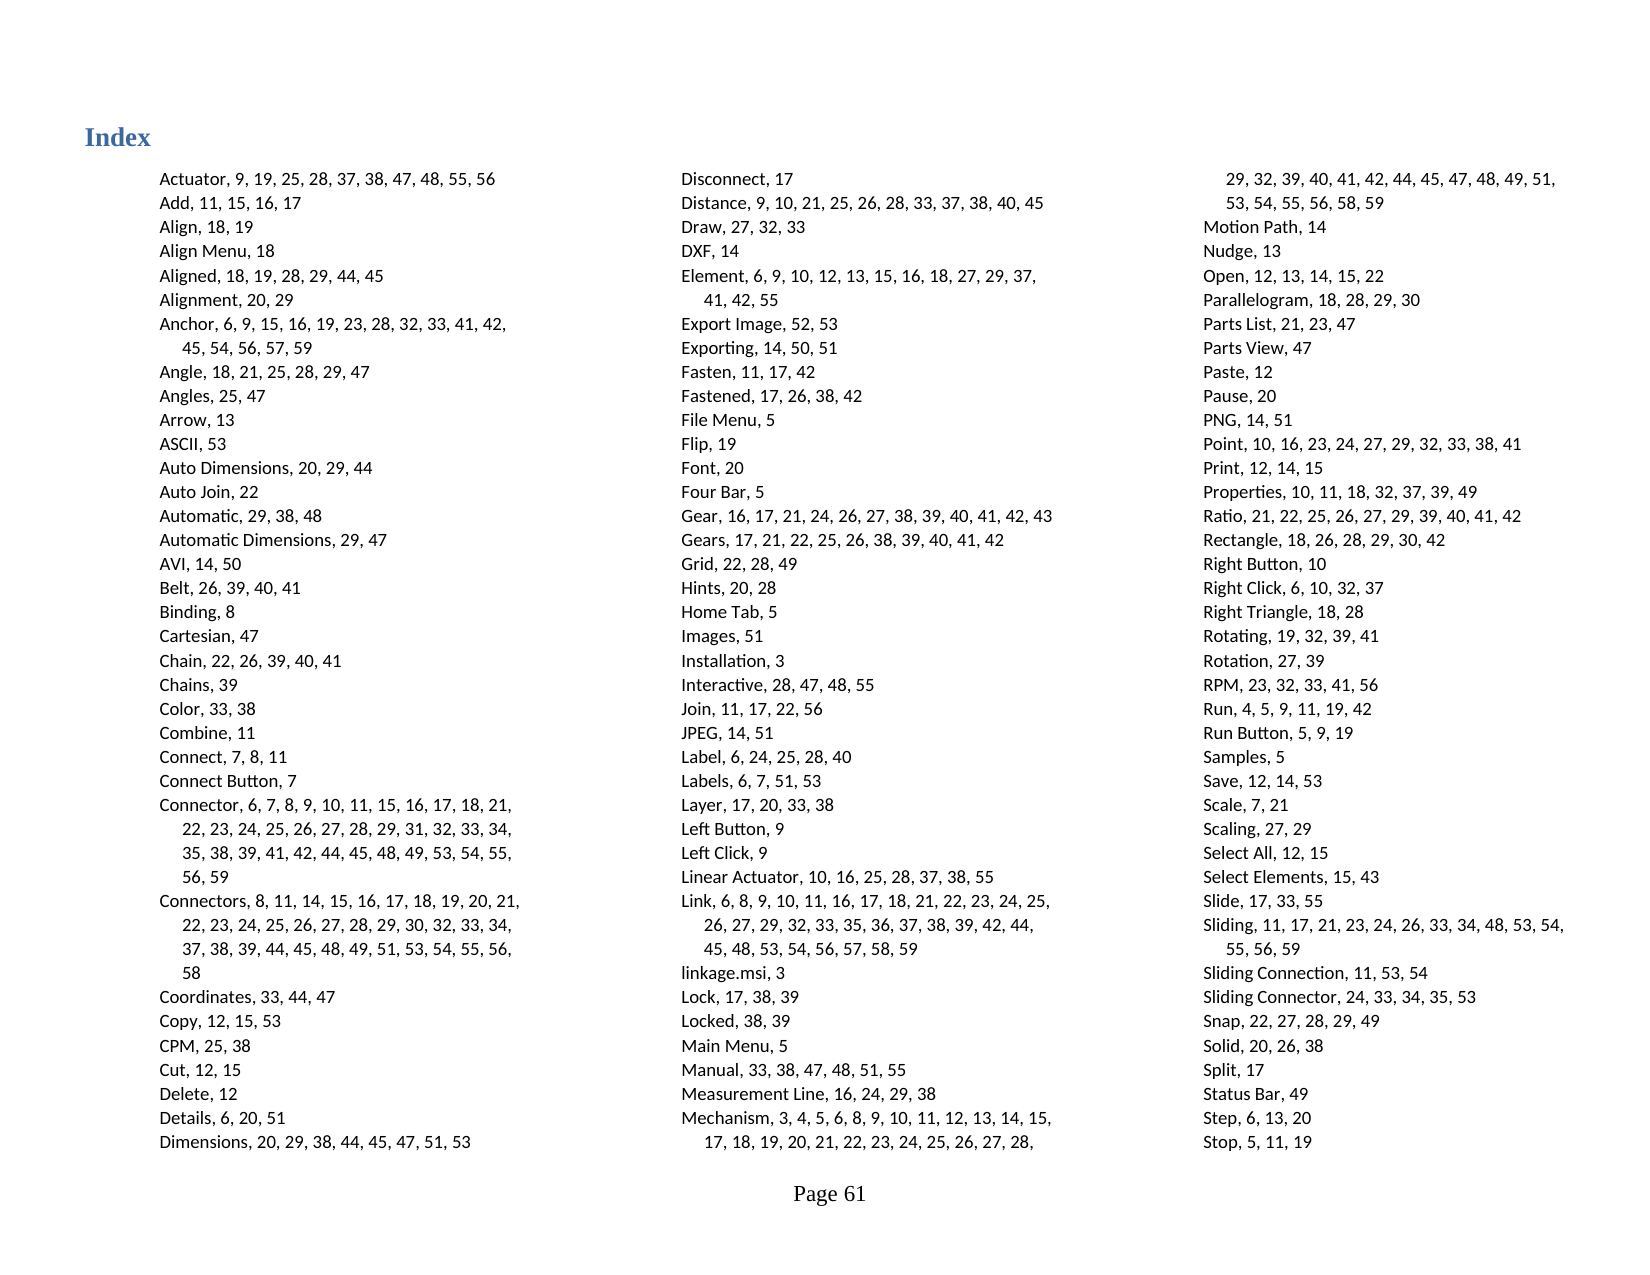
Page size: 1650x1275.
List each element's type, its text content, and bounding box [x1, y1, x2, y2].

text Fastened, 17, 26, 38, 42 [681, 384, 1053, 407]
text ASCII, 53 [159, 432, 531, 455]
text Open, 12, 13, 14, 15, 22 [1203, 264, 1575, 287]
text Select Elements, 15, 43 [1203, 865, 1575, 888]
text Home Tab, 5 [681, 601, 1053, 623]
text Interactive, 28, 47, 48, 55 [681, 673, 1053, 696]
text Link, 6, 8, 9, 10, 11, 16, 17, 18, 21, 22, 23, 24, 25, 26, 27, 29, 32, 33, 35, 36, 37, 38, 39, 42, 44, 45, 48, 53, 54, 56, 57, 58, 59 [681, 889, 1053, 960]
text Disconnect, 17 [681, 167, 1053, 190]
text Add, 11, 15, 16, 17 [159, 192, 531, 214]
text Ratio, 21, 22, 25, 26, 27, 29, 39, 40, 41, 42 [1203, 504, 1575, 527]
text Parallelogram, 18, 28, 29, 30 [1203, 288, 1575, 311]
text Snap, 22, 27, 28, 29, 49 [1203, 1010, 1575, 1033]
text Parts List, 21, 23, 47 [1203, 312, 1575, 335]
text Copy, 12, 15, 53 [159, 1010, 531, 1033]
text PNG, 14, 51 [1203, 408, 1575, 431]
text Right Triangle, 18, 28 [1203, 601, 1575, 623]
subtitle Index [84, 121, 1575, 152]
text Export Image, 52, 53 [681, 312, 1053, 335]
text Main Menu, 5 [681, 1034, 1053, 1057]
text Manual, 33, 38, 47, 48, 51, 55 [681, 1058, 1053, 1081]
text Scale, 7, 21 [1203, 793, 1575, 816]
text DXF, 14 [681, 240, 1053, 263]
text RPM, 23, 32, 33, 41, 56 [1203, 673, 1575, 696]
text Installation, 3 [681, 649, 1053, 672]
text Coordinates, 33, 44, 47 [159, 986, 531, 1008]
text Label, 6, 24, 25, 28, 40 [681, 745, 1053, 768]
text Left Button, 9 [681, 817, 1053, 840]
text CPM, 25, 38 [159, 1034, 531, 1057]
text Join, 11, 17, 22, 56 [681, 697, 1053, 720]
text Cut, 12, 15 [159, 1058, 531, 1081]
text Point, 10, 16, 23, 24, 27, 29, 32, 33, 38, 41 [1203, 432, 1575, 455]
text Right Button, 10 [1203, 552, 1575, 575]
text Connector, 6, 7, 8, 9, 10, 11, 15, 16, 17, 18, 21, 22, 23, 24, 25, 26, 27, 28, 29, 31, 32, 33, 34, 35, 38, 39, 41, 42, 44, 45, 48, 49, 53, 54, 55, 56, 59 [159, 793, 531, 888]
text Automatic Dimensions, 29, 47 [159, 528, 531, 551]
text Parts View, 47 [1203, 336, 1575, 359]
text Linear Actuator, 10, 16, 25, 28, 37, 38, 55 [681, 865, 1053, 888]
text Chain, 22, 26, 39, 40, 41 [159, 649, 531, 672]
text Fasten, 11, 17, 42 [681, 360, 1053, 383]
text Samples, 5 [1203, 745, 1575, 768]
text Binding, 8 [159, 601, 531, 623]
text Connect Button, 7 [159, 769, 531, 792]
text Combine, 11 [159, 721, 531, 744]
text Arrow, 13 [159, 408, 531, 431]
text Stop, 5, 11, 19 [1203, 1130, 1575, 1153]
text Actuator, 9, 19, 25, 28, 37, 38, 47, 48, 55, 56 [159, 167, 531, 190]
text Anchor, 6, 9, 15, 16, 19, 23, 28, 32, 33, 41, 42, 45, 54, 56, 57, 59 [159, 312, 531, 359]
text Aligned, 18, 19, 28, 29, 44, 45 [159, 264, 531, 287]
text Gears, 17, 21, 22, 25, 26, 38, 39, 40, 41, 42 [681, 528, 1053, 551]
text Belt, 26, 39, 40, 41 [159, 577, 531, 599]
text Nudge, 13 [1203, 240, 1575, 263]
text Details, 6, 20, 51 [159, 1106, 531, 1129]
text AVI, 14, 50 [159, 552, 531, 575]
text Angle, 18, 21, 25, 28, 29, 47 [159, 360, 531, 383]
text JPEG, 14, 51 [681, 721, 1053, 744]
text Slide, 17, 33, 55 [1203, 889, 1575, 912]
text Mechanism, 3, 4, 5, 6, 8, 9, 10, 11, 12, 13, 14, 15, 17, 18, 19, 20, 21, 22, 23, 24, 25, 26, 27, 28, 29, 32, 39, 40, 41, 42, 44, 45, 47, 48, 49, 51, 53, 54, 55, 56, 58, 59 [681, 1106, 1053, 1153]
text Alignment, 20, 29 [159, 288, 531, 311]
text Measurement Line, 16, 24, 29, 38 [681, 1082, 1053, 1105]
text Scaling, 27, 29 [1203, 817, 1575, 840]
text File Menu, 5 [681, 408, 1053, 431]
text Paste, 12 [1203, 360, 1575, 383]
text Locked, 38, 39 [681, 1010, 1053, 1033]
text Sliding Connection, 11, 53, 54 [1203, 962, 1575, 984]
text linkage.msi, 3 [681, 962, 1053, 984]
text Mechanism, 3, 4, 5, 6, 8, 9, 10, 11, 12, 13, 14, 15, 17, 18, 19, 20, 21, 22, 23, 24, 25, 26, 27, 28, 29, 32, 39, 40, 41, 42, 44, 45, 47, 48, 49, 51, 53, 54, 55, 56, 58, 59 [1203, 167, 1575, 214]
text Sliding, 11, 17, 21, 23, 24, 26, 33, 34, 48, 53, 54, 55, 56, 59 [1203, 913, 1575, 960]
text Distance, 9, 10, 21, 25, 26, 28, 33, 37, 38, 40, 45 [681, 192, 1053, 214]
text Auto Join, 22 [159, 480, 531, 503]
text Select All, 12, 15 [1203, 841, 1575, 864]
text Dimensions, 20, 29, 38, 44, 45, 47, 51, 53 [159, 1130, 531, 1153]
text Step, 6, 13, 20 [1203, 1106, 1575, 1129]
text Connectors, 8, 11, 14, 15, 16, 17, 18, 19, 20, 21, 22, 23, 24, 25, 26, 27, 28, 29, 30, 32, 33, 34, 37, 38, 39, 44, 45, 48, 49, 51, 53, 54, 55, 56, 58 [159, 889, 531, 984]
text Draw, 27, 32, 33 [681, 216, 1053, 238]
text Four Bar, 5 [681, 480, 1053, 503]
text Cartesian, 47 [159, 625, 531, 648]
text Angles, 25, 47 [159, 384, 531, 407]
text Grid, 22, 28, 49 [681, 552, 1053, 575]
text Flip, 19 [681, 432, 1053, 455]
text Split, 17 [1203, 1058, 1575, 1081]
text Images, 51 [681, 625, 1053, 648]
text Align, 18, 19 [159, 216, 531, 238]
text Align Menu, 18 [159, 240, 531, 263]
text Rotating, 19, 32, 39, 41 [1203, 625, 1575, 648]
text Exporting, 14, 50, 51 [681, 336, 1053, 359]
text Left Click, 9 [681, 841, 1053, 864]
text Connect, 7, 8, 11 [159, 745, 531, 768]
text Save, 12, 14, 53 [1203, 769, 1575, 792]
text Labels, 6, 7, 51, 53 [681, 769, 1053, 792]
text Run Button, 5, 9, 19 [1203, 721, 1575, 744]
text Automatic, 29, 38, 48 [159, 504, 531, 527]
text Color, 33, 38 [159, 697, 531, 720]
text Delete, 12 [159, 1082, 531, 1105]
text Hints, 20, 28 [681, 577, 1053, 599]
text Gear, 16, 17, 21, 24, 26, 27, 38, 39, 40, 41, 42, 43 [681, 504, 1053, 527]
text Auto Dimensions, 20, 29, 44 [159, 456, 531, 479]
text Rectangle, 18, 26, 28, 29, 30, 42 [1203, 528, 1575, 551]
text Chains, 39 [159, 673, 531, 696]
text Right Click, 6, 10, 32, 37 [1203, 577, 1575, 599]
text Font, 20 [681, 456, 1053, 479]
text Properties, 10, 11, 18, 32, 37, 39, 49 [1203, 480, 1575, 503]
text Layer, 17, 20, 33, 38 [681, 793, 1053, 816]
text Run, 4, 5, 9, 11, 19, 42 [1203, 697, 1575, 720]
text Lock, 17, 38, 39 [681, 986, 1053, 1008]
text Pause, 20 [1203, 384, 1575, 407]
text Motion Path, 14 [1203, 216, 1575, 238]
text Solid, 20, 26, 38 [1203, 1034, 1575, 1057]
text Rotation, 27, 39 [1203, 649, 1575, 672]
text Print, 12, 14, 15 [1203, 456, 1575, 479]
text Element, 6, 9, 10, 12, 13, 15, 16, 18, 27, 29, 37, 41, 42, 55 [681, 264, 1053, 311]
text Sliding Connector, 24, 33, 34, 35, 53 [1203, 986, 1575, 1008]
text Status Bar, 49 [1203, 1082, 1575, 1105]
